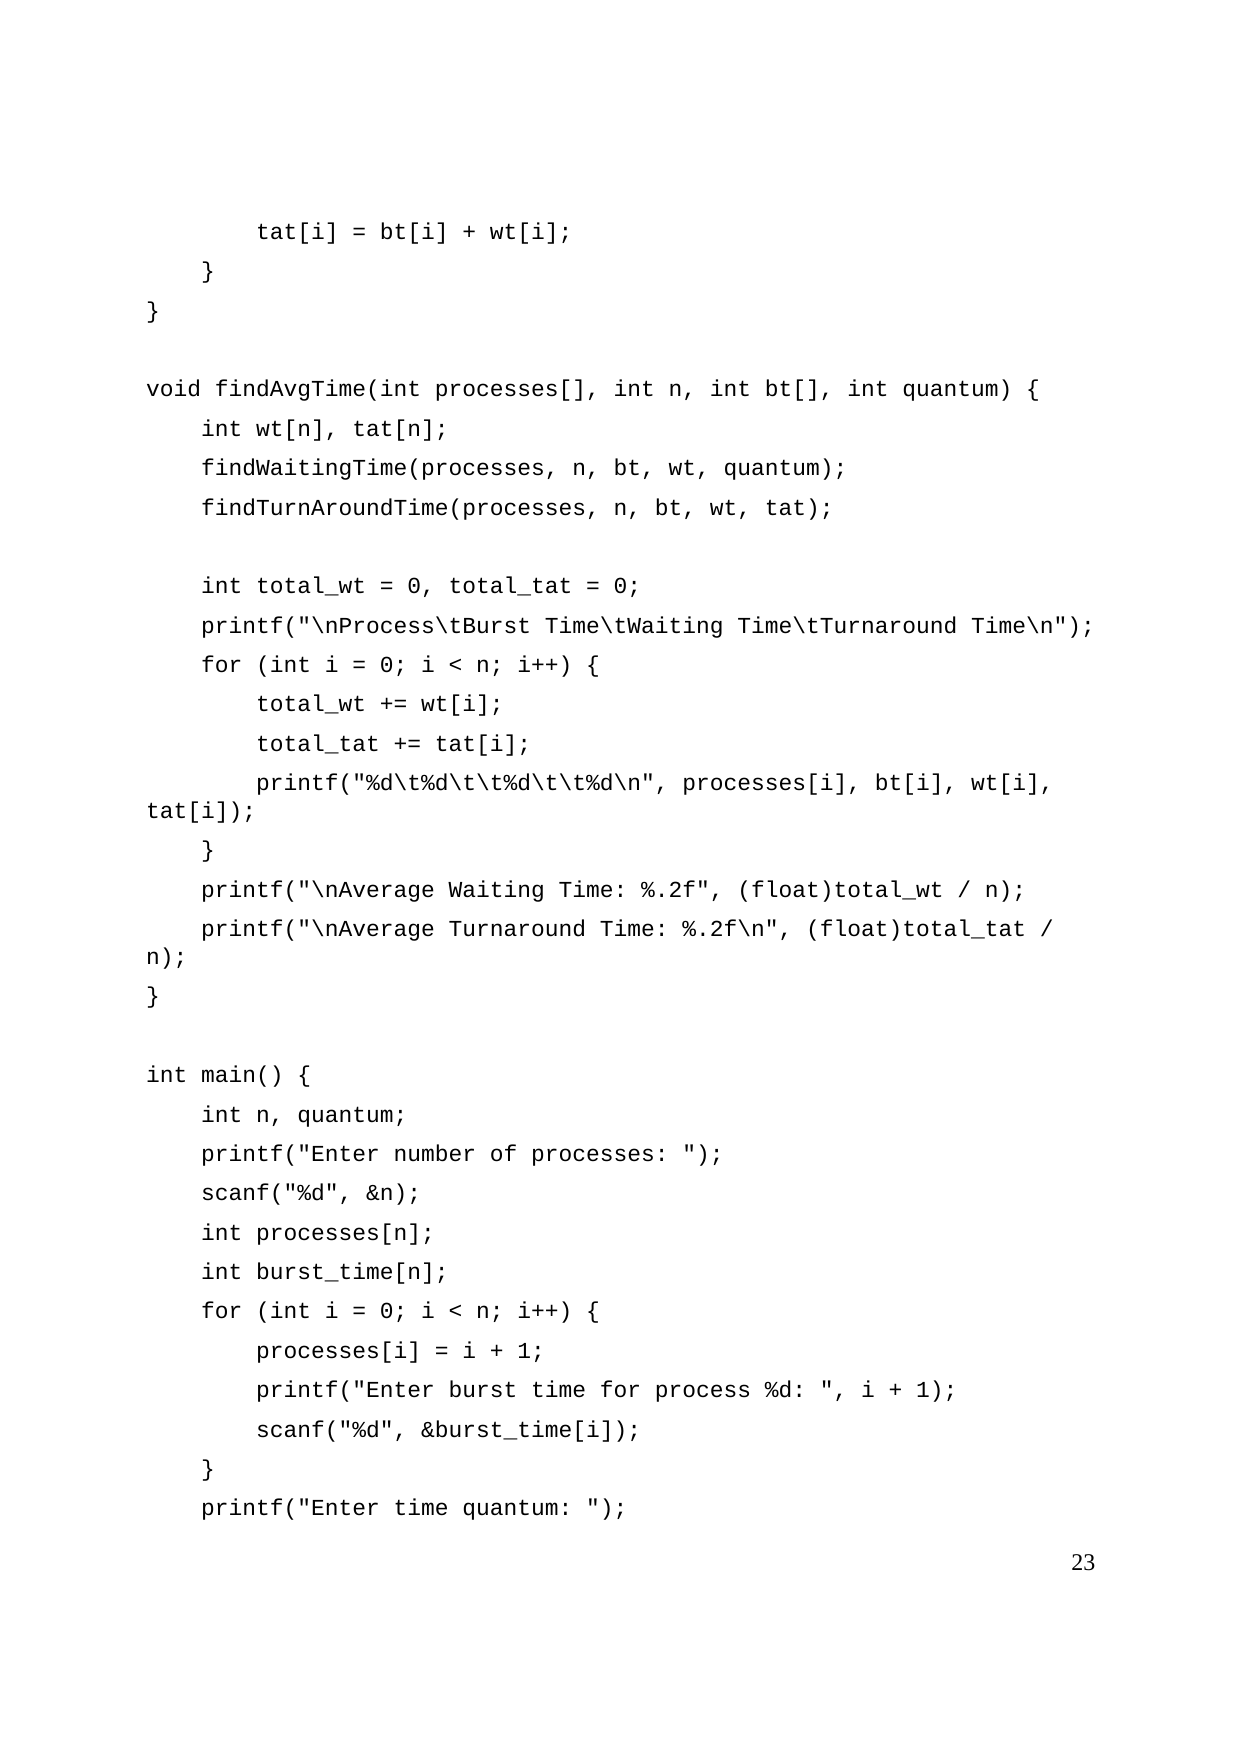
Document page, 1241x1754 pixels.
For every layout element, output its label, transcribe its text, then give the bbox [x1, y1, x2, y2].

text printf("Enter time quantum: "); [146, 1497, 1102, 1523]
text int processes[n]; [146, 1221, 1102, 1247]
text printf("\nProcess\tBurst Time\tWaiting Time\tTurnaround Time\n"); [146, 614, 1102, 640]
text for (int i = 0; i < n; i++) { [146, 1300, 1102, 1326]
text int n, quantum; [146, 1103, 1102, 1129]
text total_wt += wt[i]; [146, 693, 1102, 719]
text int burst_time[n]; [146, 1260, 1102, 1286]
text } [146, 1457, 1102, 1483]
text scanf("%d", &burst_time[i]); [146, 1418, 1102, 1444]
text printf("\nAverage Waiting Time: %.2f", (float)total_wt / n); [146, 878, 1102, 904]
text } [146, 299, 1102, 325]
text findWaitingTime(processes, n, bt, wt, quantum); [146, 456, 1102, 482]
text int total_wt = 0, total_tat = 0; [146, 574, 1102, 601]
text int main() { [146, 1063, 1102, 1089]
text printf("Enter number of processes: "); [146, 1142, 1102, 1168]
text } [146, 985, 1102, 1011]
text printf("Enter burst time for process %d: ", i + 1); [146, 1378, 1102, 1404]
text tat[i] = bt[i] + wt[i]; [146, 220, 1102, 246]
text printf("\nAverage Turnaround Time: %.2f\n", (float)total_tat / n); [146, 917, 1102, 971]
text int wt[n], tat[n]; [146, 417, 1102, 443]
text for (int i = 0; i < n; i++) { [146, 653, 1102, 679]
text } [146, 839, 1102, 865]
text } [146, 259, 1102, 286]
text printf("%d\t%d\t\t%d\t\t%d\n", processes[i], bt[i], wt[i], tat[i]); [146, 771, 1102, 825]
text processes[i] = i + 1; [146, 1339, 1102, 1365]
text total_tat += tat[i]; [146, 732, 1102, 758]
text void findAvgTime(int processes[], int n, int bt[], int quantum) { [146, 378, 1102, 404]
text findTurnAroundTime(processes, n, bt, wt, tat); [146, 496, 1102, 522]
text scanf("%d", &n); [146, 1182, 1102, 1208]
